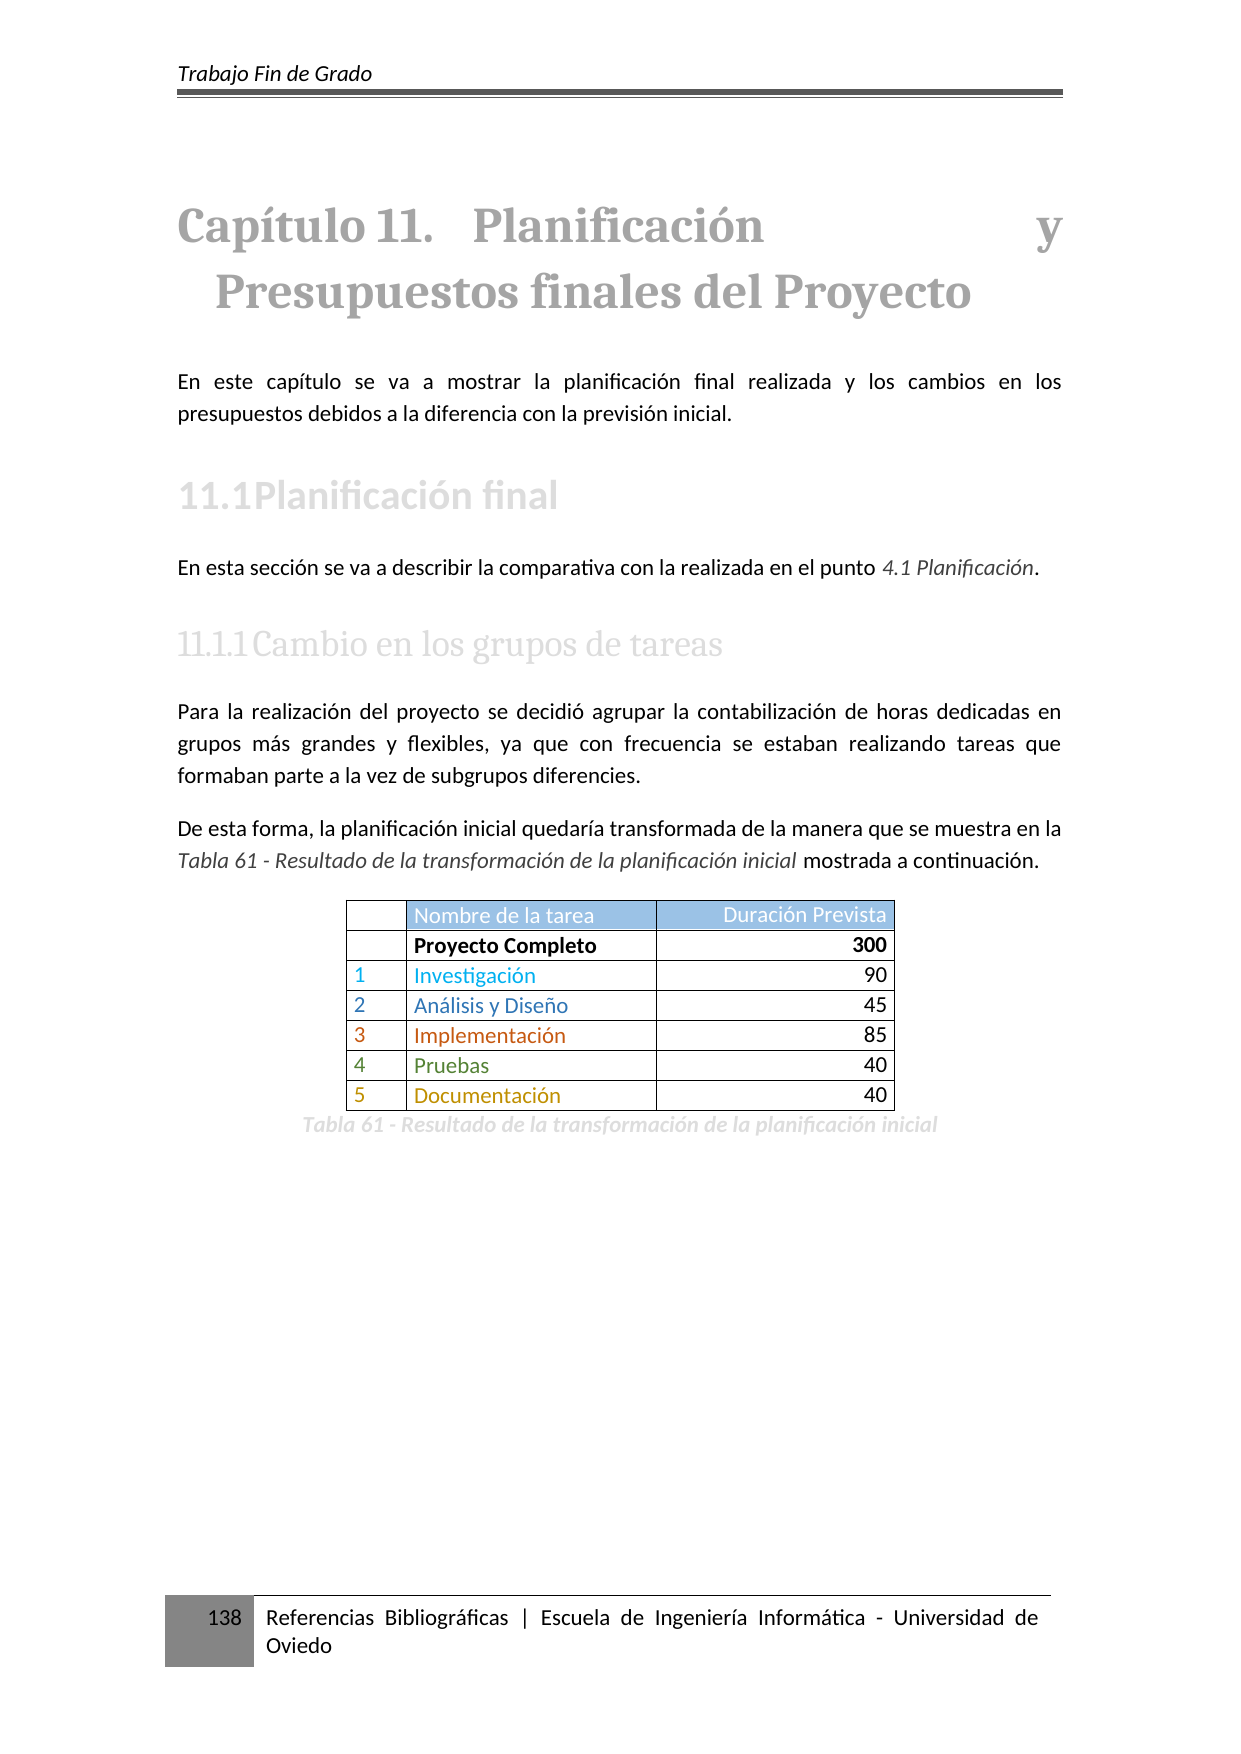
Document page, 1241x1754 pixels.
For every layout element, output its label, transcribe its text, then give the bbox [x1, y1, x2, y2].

text En este capítulo se va a mostrar la planificación final realizada y los cambios en los presupuestos debidos a la diferencia con la previsión inicial. [177, 367, 1063, 427]
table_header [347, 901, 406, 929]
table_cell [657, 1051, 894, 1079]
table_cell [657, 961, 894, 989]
subtitle Cambio en los grupos de tareas [177, 622, 1063, 665]
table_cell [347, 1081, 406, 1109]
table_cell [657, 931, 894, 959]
text De esta forma, la planificación inicial quedaría transformada de la manera que se muestra en la Tabla 61 - Resultado de la transformación de la planificación inicial mostrada a continuación. [177, 814, 1063, 874]
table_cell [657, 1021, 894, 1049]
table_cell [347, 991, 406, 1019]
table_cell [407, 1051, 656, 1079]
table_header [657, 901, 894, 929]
text En esta sección se va a describir la comparativa con la realizada en el punto 4.1 Planificación. [177, 553, 1063, 581]
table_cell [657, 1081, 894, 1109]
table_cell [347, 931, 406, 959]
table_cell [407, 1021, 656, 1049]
subtitle Planificación y Presupuestos finales del Proyecto [177, 198, 1063, 321]
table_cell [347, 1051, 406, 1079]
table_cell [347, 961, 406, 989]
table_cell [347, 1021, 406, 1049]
subtitle Planificación final [177, 469, 1063, 520]
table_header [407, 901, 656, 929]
text Para la realización del proyecto se decidió agrupar la contabilización de horas dedicadas en grupos más grandes y flexibles, ya que con frecuencia se estaban realizando tareas que formaban parte a la vez de subgrupos diferencies. [177, 697, 1063, 789]
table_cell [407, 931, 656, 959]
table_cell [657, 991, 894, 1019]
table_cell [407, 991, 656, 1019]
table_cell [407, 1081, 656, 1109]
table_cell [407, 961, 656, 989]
